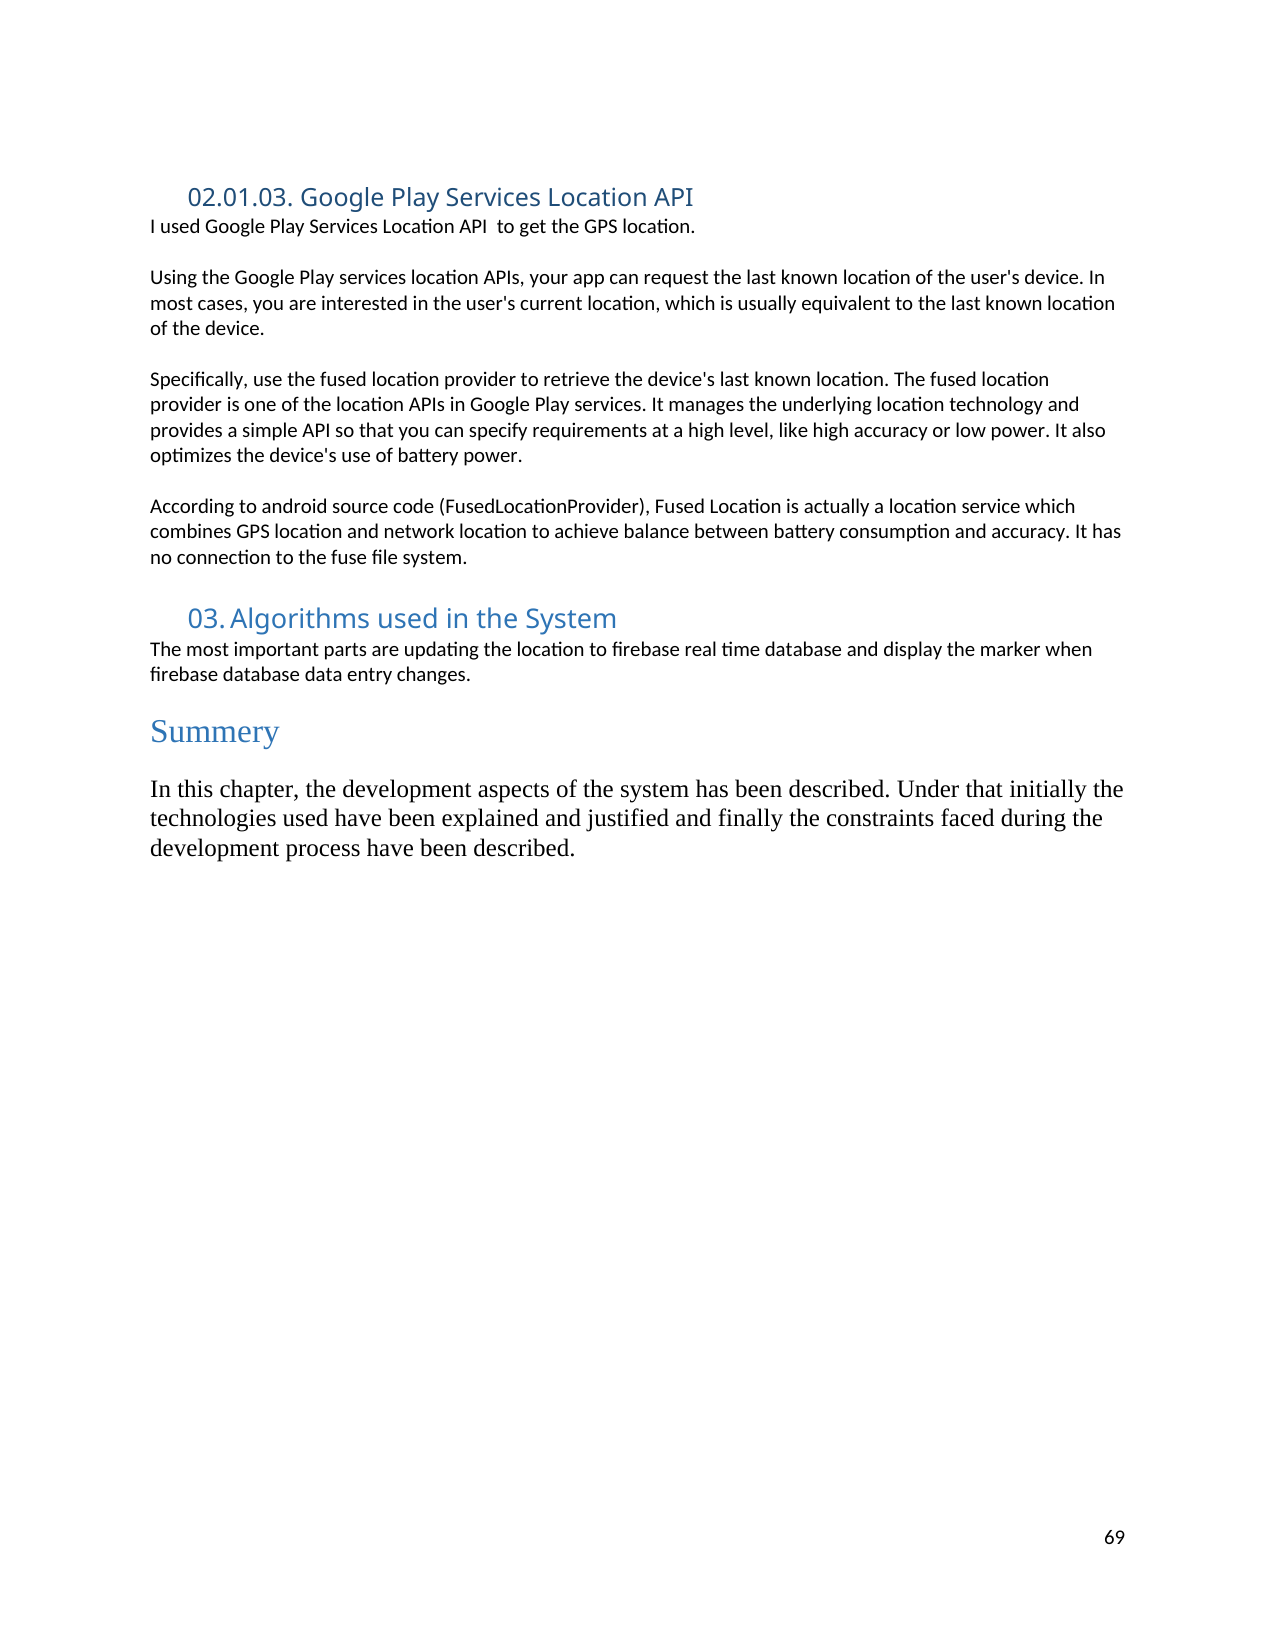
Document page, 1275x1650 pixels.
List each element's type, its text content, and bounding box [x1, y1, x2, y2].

text Specifically, use the fused location provider to retrieve the device's last known location. The fused location provider is one of the location APIs in Google Play services. It manages the underlying location technology and provides a simple API so that you can specify requirements at a high level, like high accuracy or low power. It also optimizes the device's use of battery power. [150, 366, 1125, 468]
text The most important parts are updating the location to firebase real time database and display the marker when firebase database data entry changes. [150, 636, 1125, 687]
subtitle Algorithms used in the System [187, 599, 1125, 636]
subtitle Google Play Services Location API [187, 179, 1125, 214]
text In this chapter, the development aspects of the system has been described. Under that initially the technologies used have been explained and justified and finally the constraints faced during the development process have been described. [150, 774, 1125, 862]
text Using the Google Play services location APIs, your app can request the last known location of the user's device. In most cases, you are interested in the user's current location, which is usually equivalent to the last known location of the device. [150, 264, 1125, 341]
text According to android source code (FusedLocationProvider), Fused Location is actually a location service which combines GPS location and network location to achieve balance between battery consumption and accuracy. It has no connection to the fuse file system. [150, 493, 1125, 569]
text I used Google Play Services Location API to get the GPS location. [150, 214, 1125, 239]
subtitle Summery [150, 712, 1125, 750]
